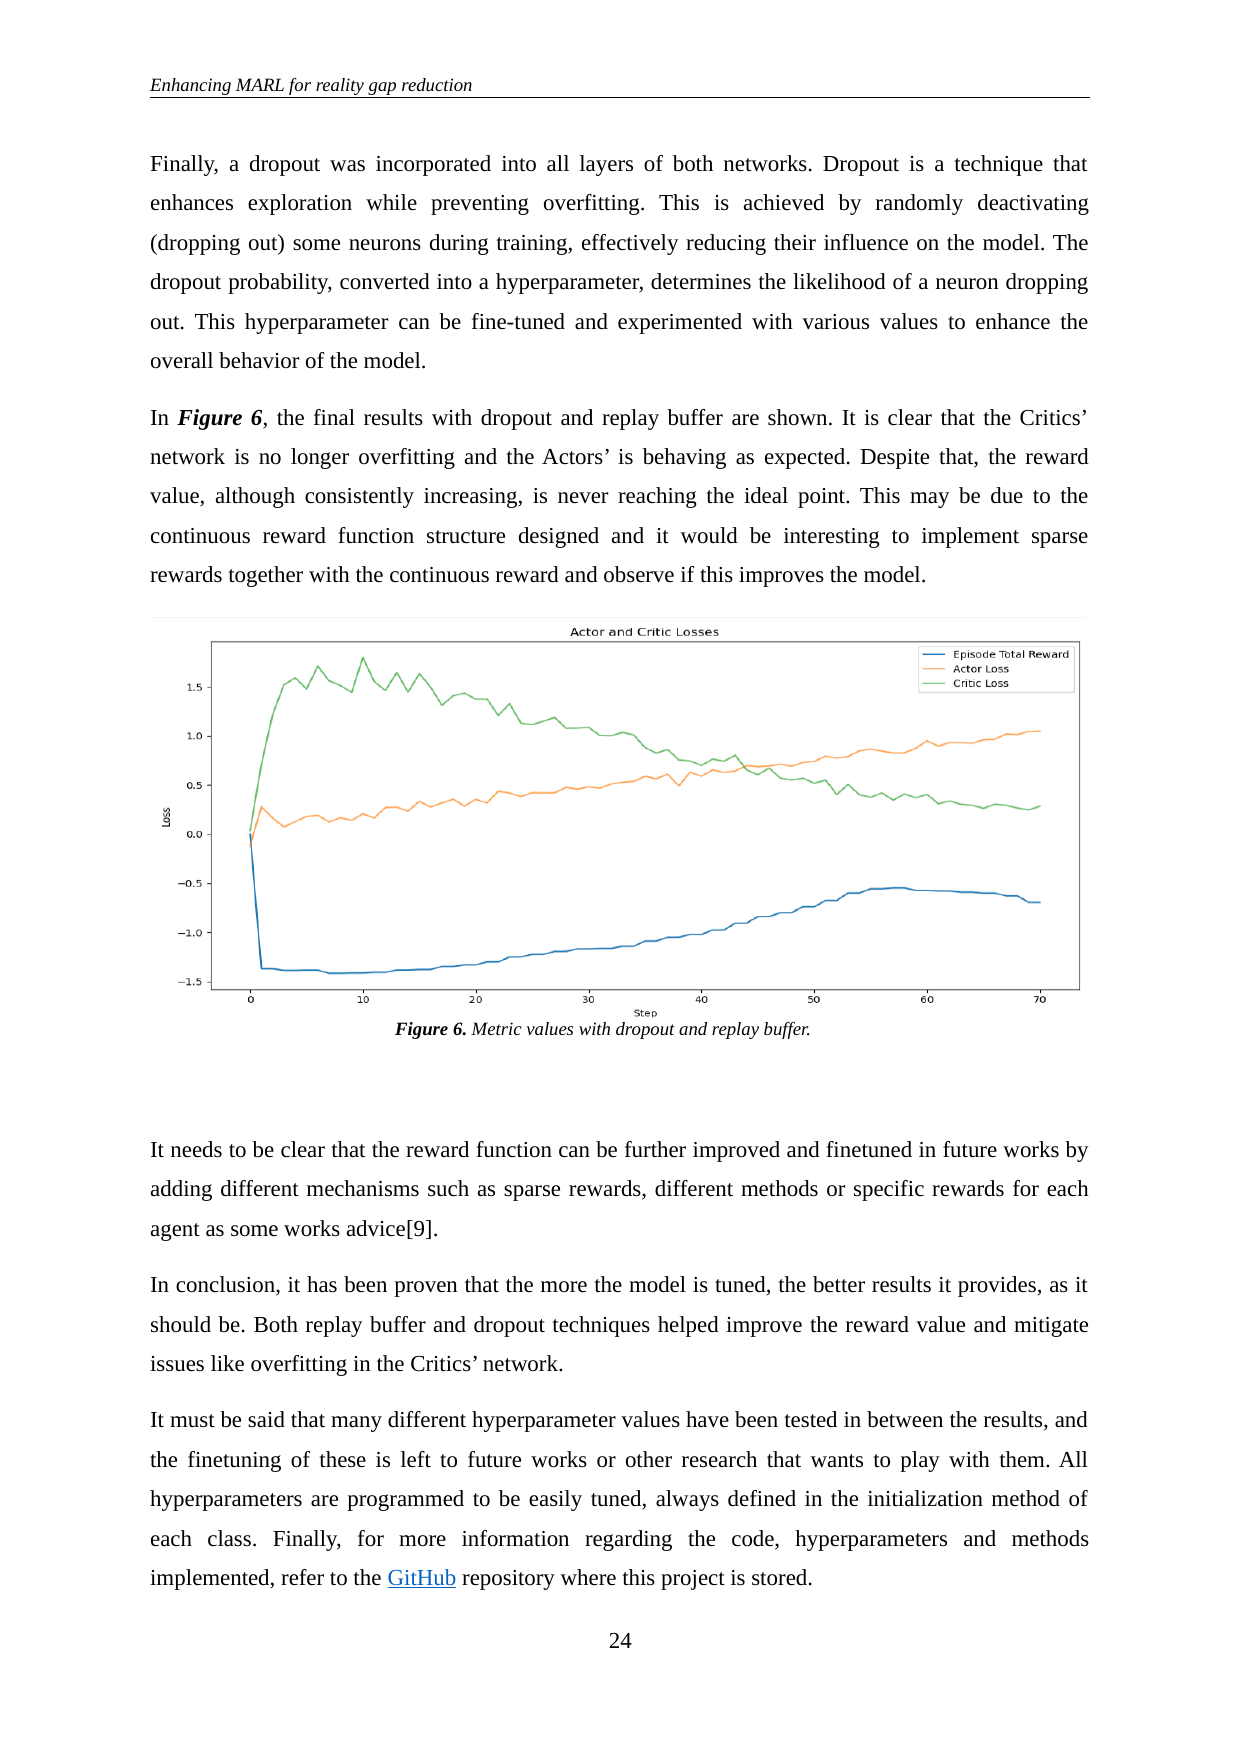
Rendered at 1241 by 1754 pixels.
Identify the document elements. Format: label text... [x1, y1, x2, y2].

text Finally, a dropout was incorporated into all layers of both networks. Dropout is a technique that enhances exploration while preventing overfitting. This is achieved by randomly deactivating (dropping out) some neurons during training, effectively reducing their influence on the model. The dropout probability, converted into a hyperparameter, determines the likelihood of a neuron dropping out. This hyperparameter can be fine-tuned and experimented with various values to enhance the overall behavior of the model. [150, 150, 1090, 374]
text It needs to be clear that the reward function can be further improved and finetuned in future works by adding different mechanisms such as sparse rewards, different methods or specific rewards for each agent as some works advice[9]. [150, 1136, 1090, 1241]
text In conclusion, it has been proven that the more the model is tuned, the better results it provides, as it should be. Both replay buffer and dropout techniques helped improve the reward value and mitigate issues like overfitting in the Critics’ network. [150, 1271, 1090, 1376]
text It must be said that many different hyperparameter values have been tested in between the results, and the finetuning of these is left to future works or other research that wants to play with them. All hyperparameters are programmed to be easily tuned, always defined in the initialization method of each class. Finally, for more information regarding the code, hyperparameters and methods implemented, refer to the GitHub repository where this project is stored. [150, 1406, 1090, 1591]
text In Figure 6, the final results with dropout and replay buffer are shown. It is clear that the Critics’ network is no longer overfitting and the Actors’ is behaving as expected. Despite that, the reward value, although consistently increasing, is never reaching the ideal point. This may be due to the continuous reward function structure designed and it would be interesting to implement sparse rewards together with the continuous reward and observe if this improves the model. [150, 403, 1090, 588]
picture [149, 617, 1087, 1024]
